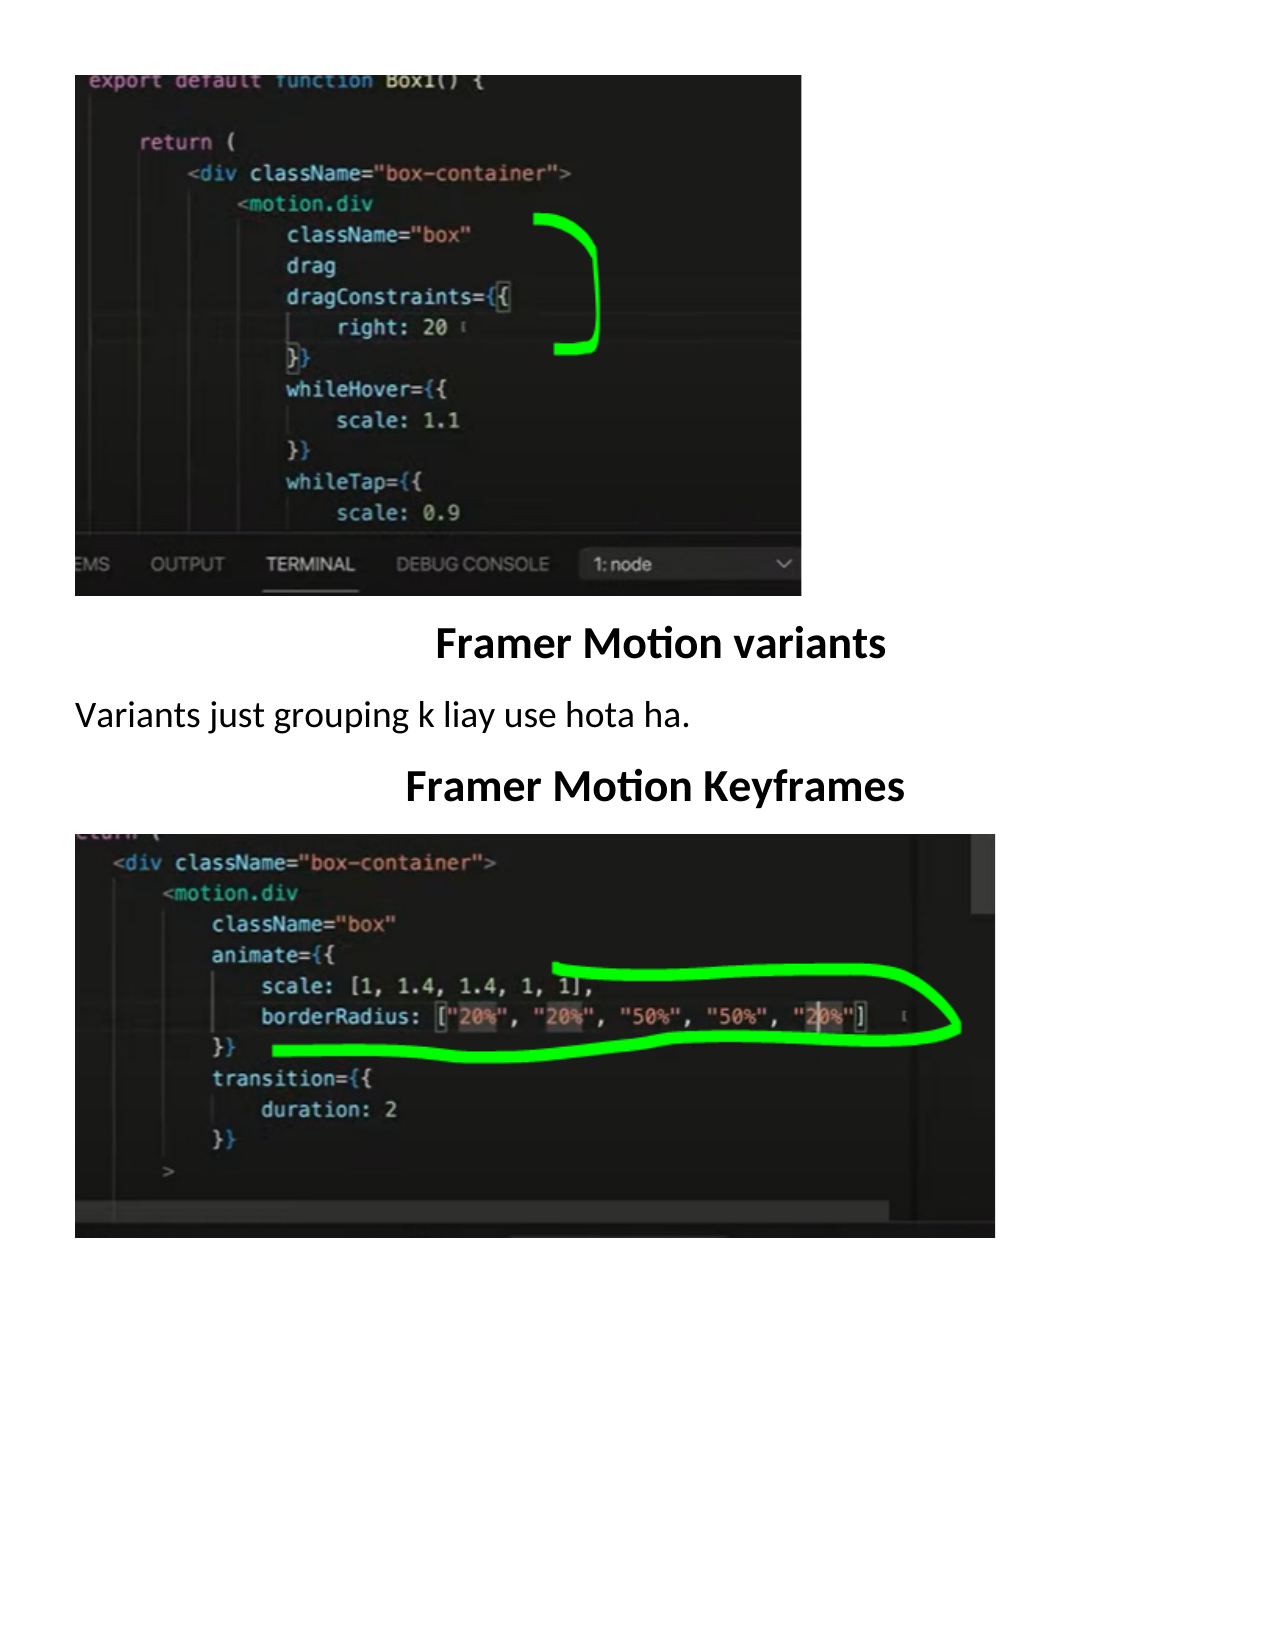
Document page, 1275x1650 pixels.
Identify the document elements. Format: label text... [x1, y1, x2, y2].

text Framer Motion variants [75, 614, 1247, 670]
picture [75, 834, 996, 1238]
picture [75, 75, 802, 596]
text Framer Motion Keyframes [75, 757, 1247, 813]
text Variants just grouping k liay use hota ha. [75, 691, 1247, 737]
